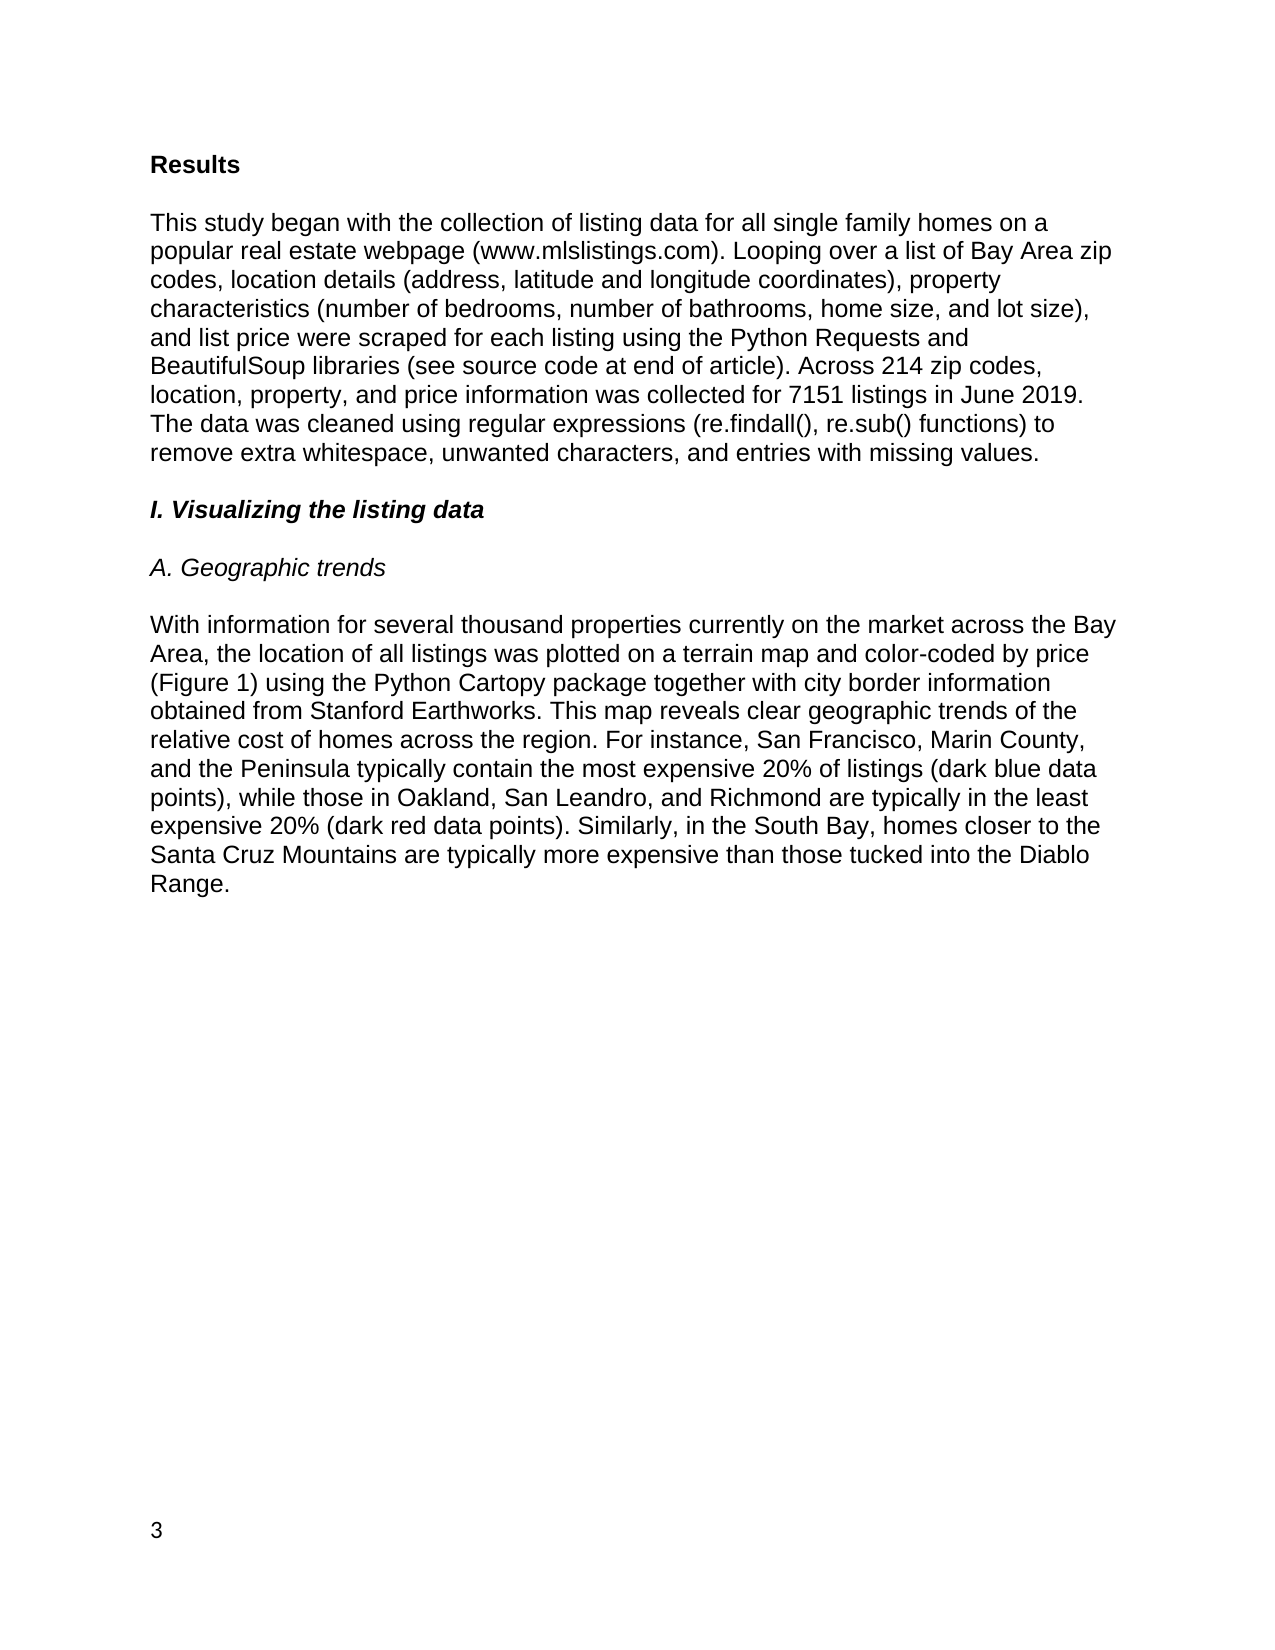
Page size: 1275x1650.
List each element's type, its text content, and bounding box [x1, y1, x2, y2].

text A. Geographic trends [150, 552, 1125, 581]
text With information for several thousand properties currently on the market across the Bay Area, the location of all listings was plotted on a terrain map and color-coded by price (Figure 1) using the Python Cartopy package together with city border information obtained from Stanford Earthworks. This map reveals clear geographic trends of the relative cost of homes across the region. For instance, San Francisco, Marin County, and the Peninsula typically contain the most expensive 20% of listings (dark blue data points), while those in Oakland, San Leandro, and Richmond are typically in the least expensive 20% (dark red data points). Similarly, in the South Bay, homes closer to the Santa Cruz Mountains are typically more expensive than those tucked into the Diablo Range. [150, 610, 1125, 897]
text Results [150, 150, 1125, 179]
text I. Visualizing the listing data [150, 495, 1125, 524]
text This study began with the collection of listing data for all single family homes on a popular real estate webpage (www.mlslistings.com). Looping over a list of Bay Area zip codes, location details (address, latitude and longitude coordinates), property characteristics (number of bedrooms, number of bathrooms, home size, and lot size), and list price were scraped for each listing using the Python Requests and BeautifulSoup libraries (see source code at end of article). Across 214 zip codes, location, property, and price information was collected for 7151 listings in June 2019. The data was cleaned using regular expressions (re.findall(), re.sub() functions) to remove extra whitespace, unwanted characters, and entries with missing values. [150, 207, 1125, 466]
